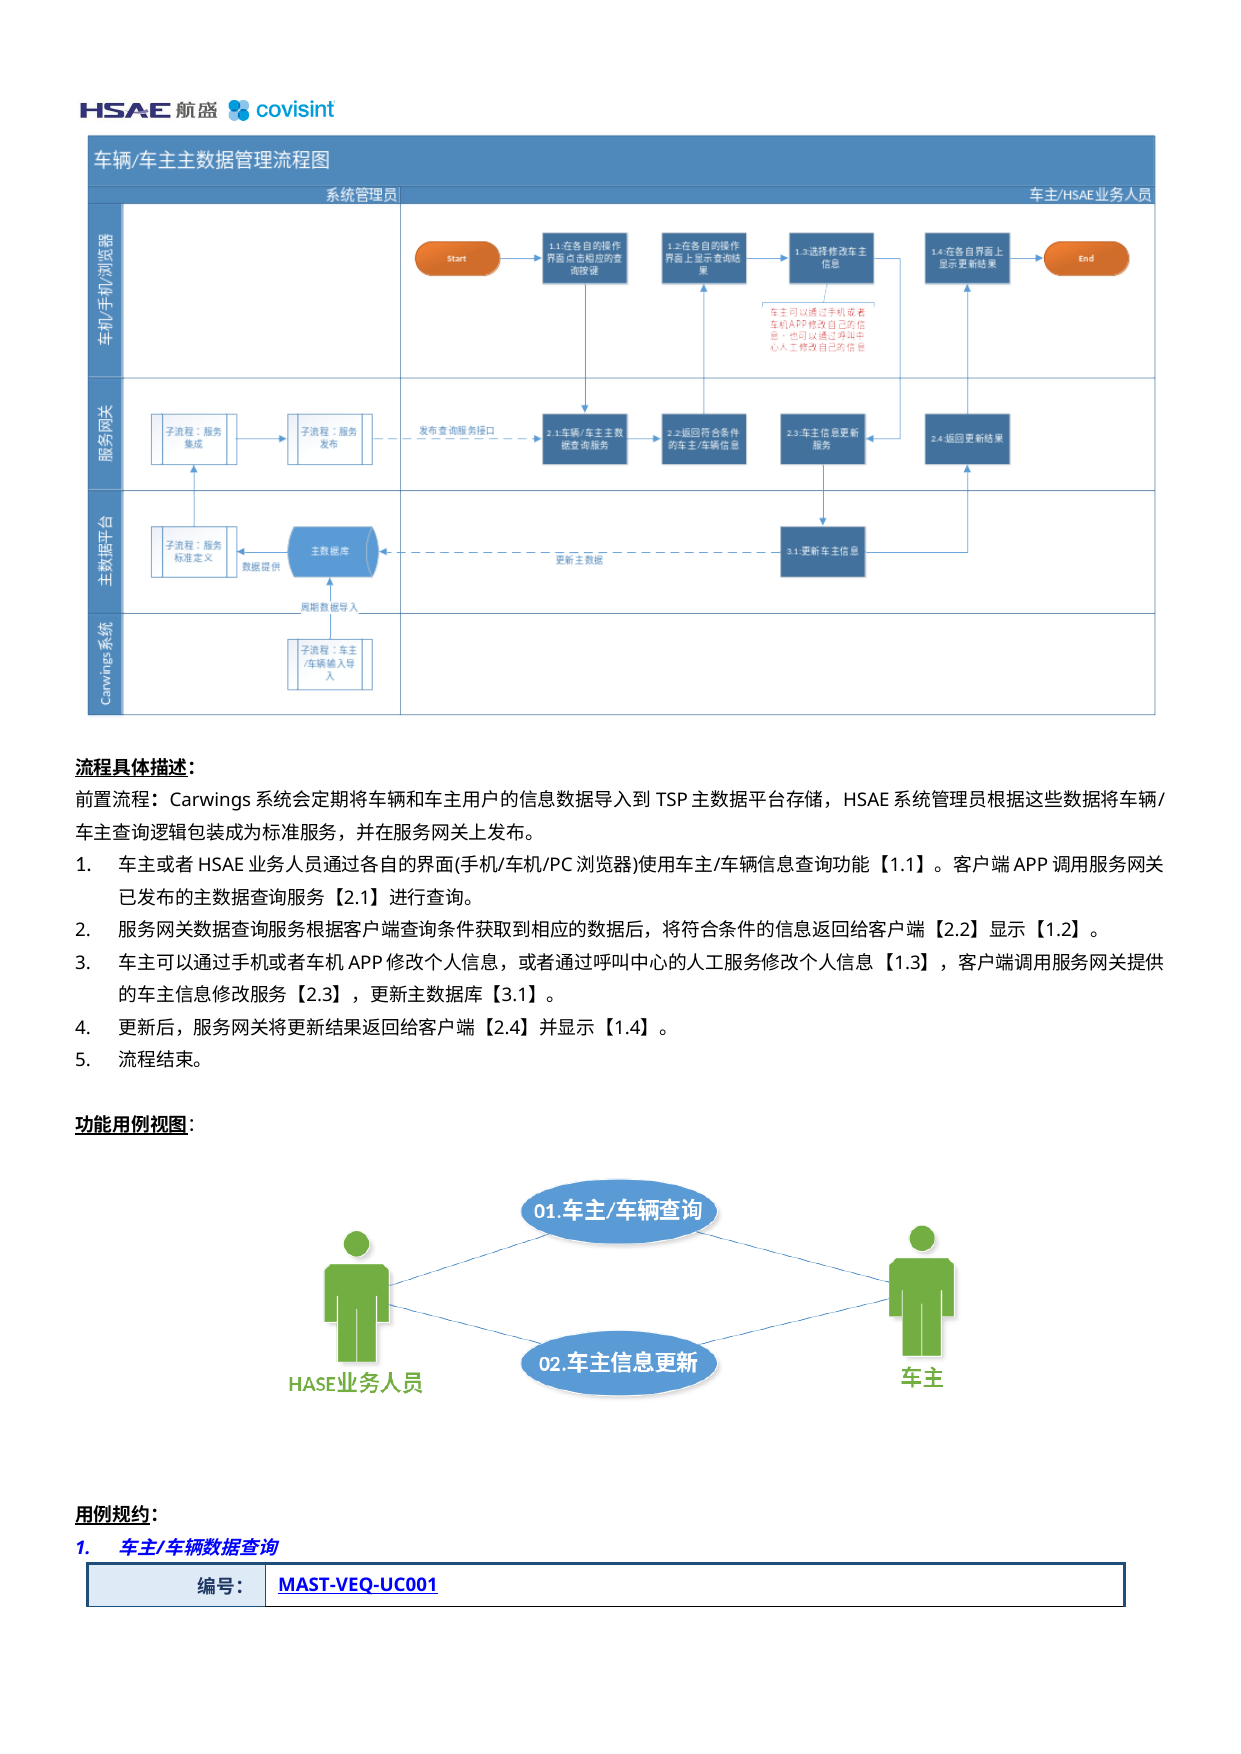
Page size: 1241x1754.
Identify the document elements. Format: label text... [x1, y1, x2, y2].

text 前置流程：Carwings系统会定期将车辆和车主用户的信息数据导入到TSP主数据平台存储，HSAE系统管理员根据这些数据将车辆/车主查询逻辑包装成为标准服务，并在服务网关上发布。 [75, 782, 1165, 847]
list 车主/车辆数据查询 [75, 1530, 1165, 1562]
picture [228, 88, 335, 132]
text 流程具体描述： [75, 750, 1165, 782]
picture [75, 89, 224, 132]
list 车主可以通过手机或者车机APP修改个人信息，或者通过呼叫中心的人工服务修改个人信息【1.3】，客户端调用服务网关提供的车主信息修改服务【2.3】，更新主数据库【3.1】。 [75, 945, 1165, 1010]
list 流程结束。 [75, 1042, 1165, 1075]
table_header 编号： [89, 1565, 265, 1606]
text 用例规约： [75, 1497, 1165, 1530]
list 服务网关数据查询服务根据客户端查询条件获取到相应的数据后，将符合条件的信息返回给客户端【2.2】显示【1.2】。 [75, 912, 1165, 945]
table_header MAST-VEQ-UC001 [266, 1565, 1123, 1606]
text 功能用例视图： [75, 1107, 1165, 1140]
list 更新后，服务网关将更新结果返回给客户端【2.4】并显示【1.4】。 [75, 1010, 1165, 1042]
list 车主或者HSAE业务人员通过各自的界面(手机/车机/PC浏览器)使用车主/车辆信息查询功能【1.1】。客户端APP调用服务网关已发布的主数据查询服务【2.1】进行查询。 [75, 847, 1165, 912]
